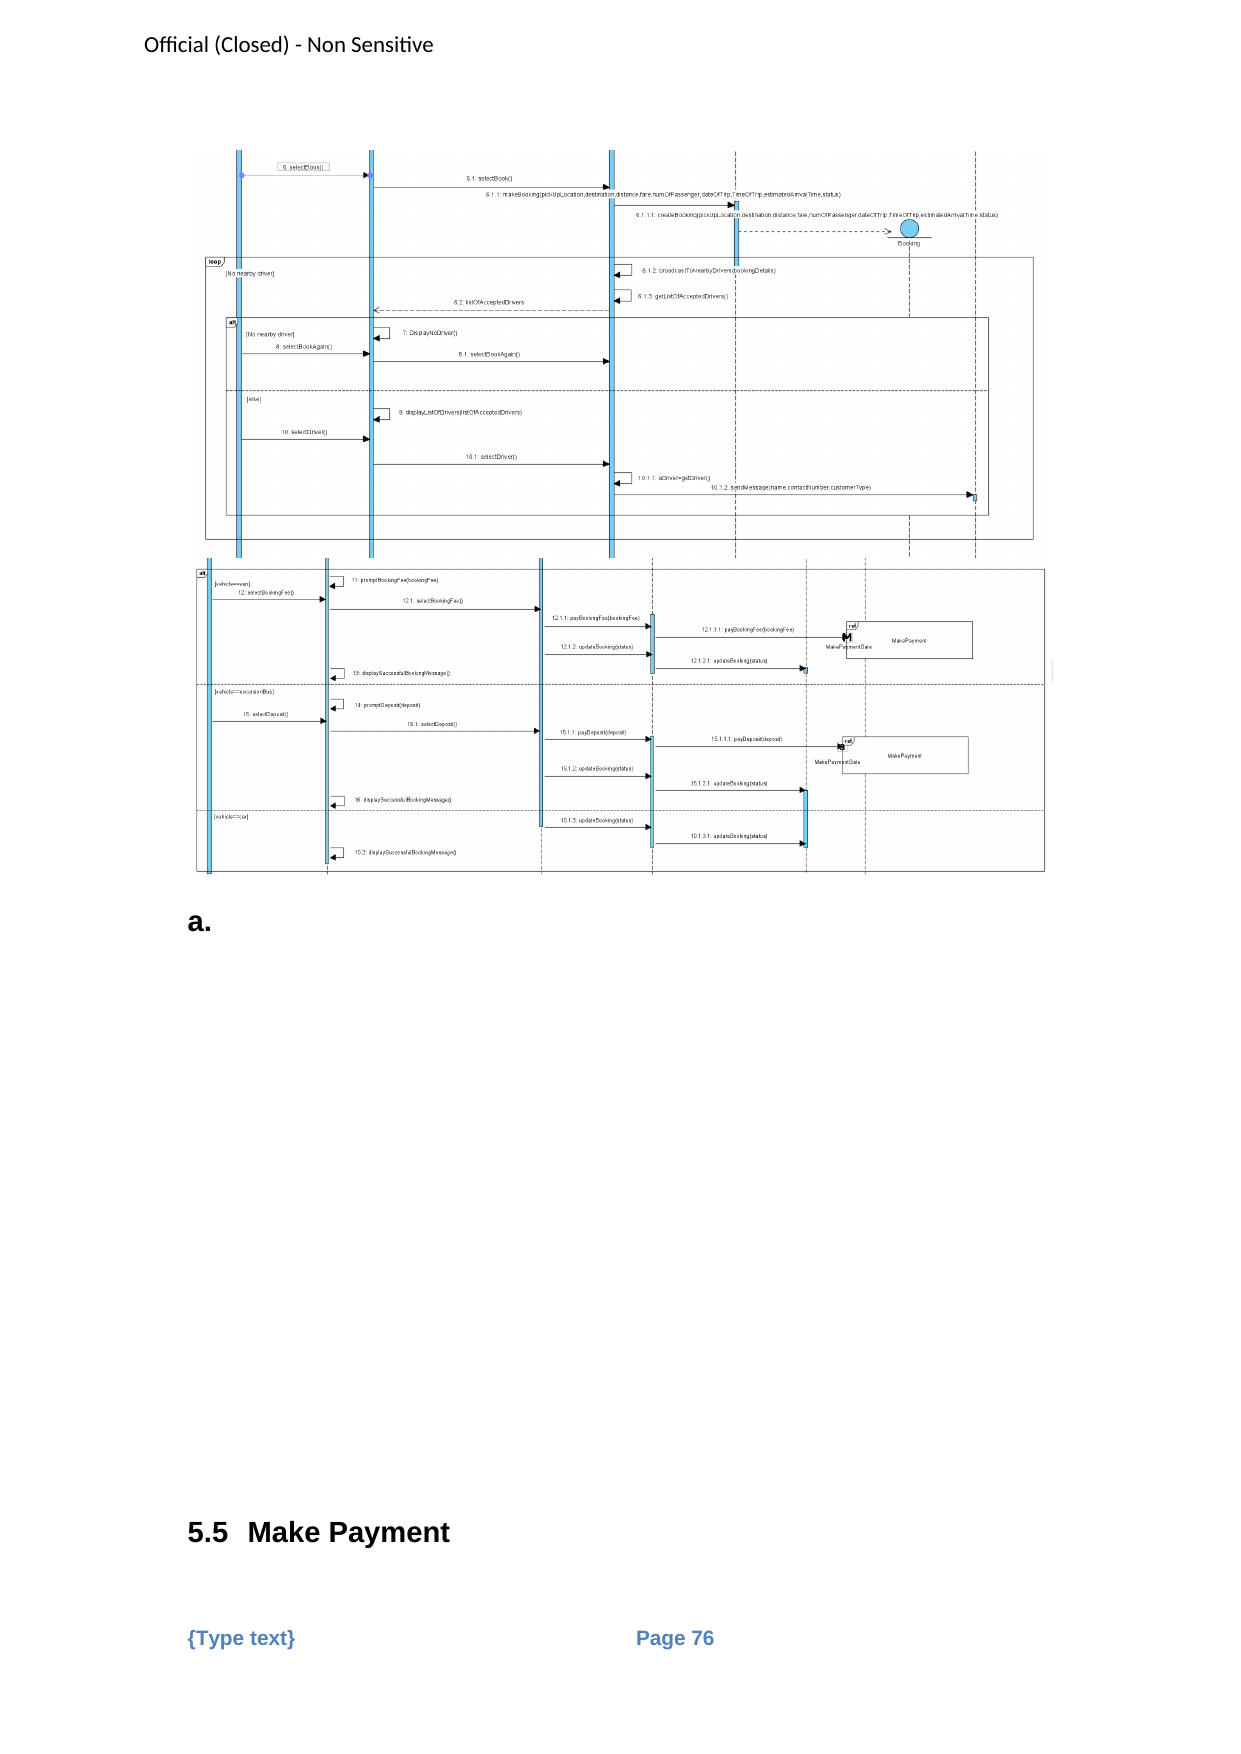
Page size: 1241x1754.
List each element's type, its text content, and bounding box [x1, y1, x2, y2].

picture [187, 150, 1053, 880]
subtitle Make Payment [187, 1515, 1053, 1549]
